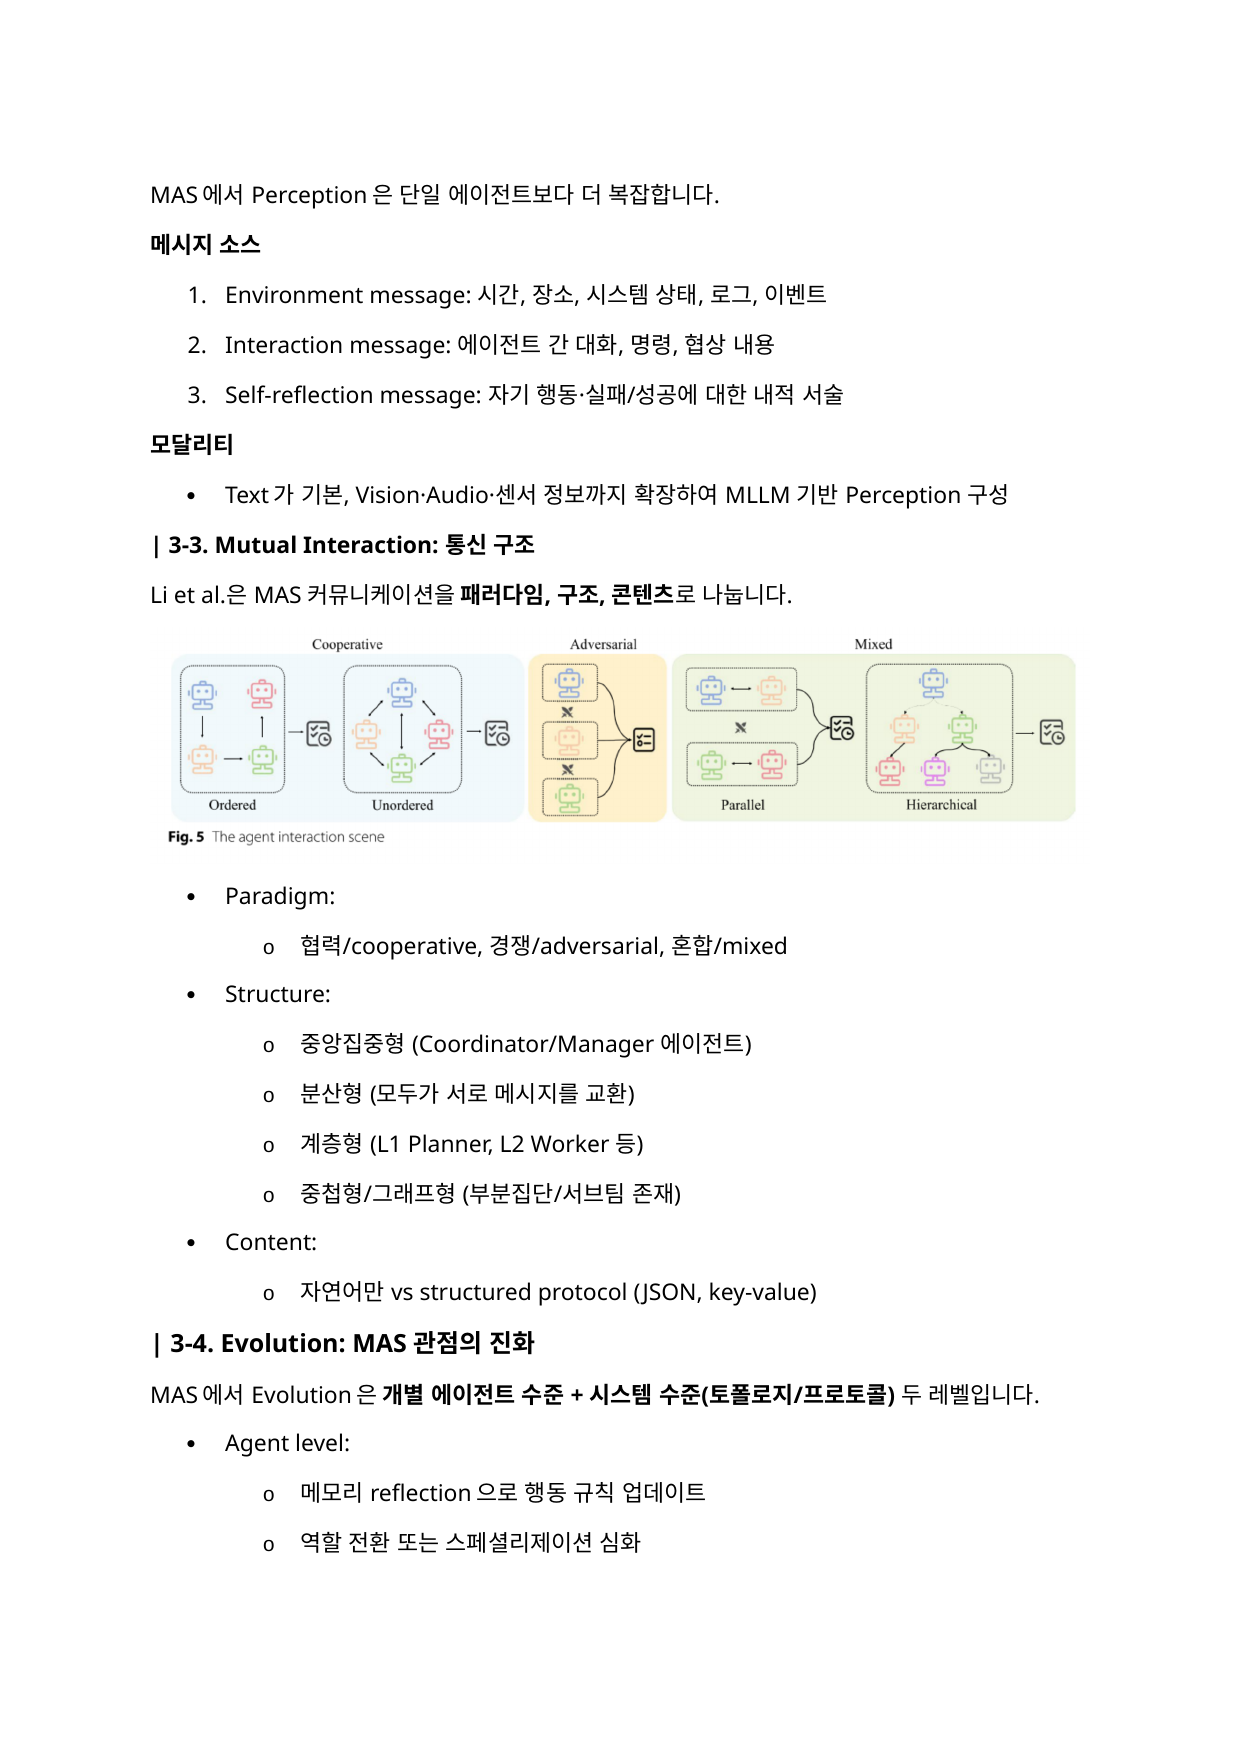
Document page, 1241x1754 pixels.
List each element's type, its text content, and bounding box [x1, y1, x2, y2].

list Paradigm: [187, 880, 1090, 911]
list 계층형 (L1 Planner, L2 Worker 등) [262, 1126, 1090, 1159]
list Text가 기본, Vision·Audio·센서 정보까지 확장하여 MLLM 기반 Perception 구성 [187, 477, 1090, 510]
list 분산형 (모두가 서로 메시지를 교환) [262, 1076, 1090, 1109]
list 자연어만 vs structured protocol (JSON, key-value) [262, 1274, 1090, 1307]
text | 3-4. Evolution: MAS 관점의 진화 [150, 1324, 1090, 1360]
list Structure: [187, 978, 1090, 1009]
picture [150, 627, 1091, 864]
list 역할 전환 또는 스페셜리제이션 심화 [262, 1524, 1090, 1558]
text MAS에서 Perception은 단일 에이전트보다 더 복잡합니다. [150, 177, 1090, 211]
list 중앙집중형 (Coordinator/Manager 에이전트) [262, 1026, 1090, 1059]
list 중첩형/그래프형 (부분집단/서브팀 존재) [262, 1176, 1090, 1209]
list Interaction message: 에이전트 간 대화, 명령, 협상 내용 [187, 327, 1090, 360]
text MAS에서 Evolution은 개별 에이전트 수준 + 시스템 수준(토폴로지/프로토콜) 두 레벨입니다. [150, 1377, 1090, 1410]
list 메모리 reflection으로 행동 규칙 업데이트 [262, 1474, 1090, 1508]
text 모달리티 [150, 427, 1090, 460]
list Self-reflection message: 자기 행동·실패/성공에 대한 내적 서술 [187, 377, 1090, 410]
list Agent level: [187, 1427, 1090, 1458]
list Environment message: 시간, 장소, 시스템 상태, 로그, 이벤트 [187, 277, 1090, 310]
list Content: [187, 1226, 1090, 1257]
list 협력/cooperative, 경쟁/adversarial, 혼합/mixed [262, 928, 1090, 961]
text 메시지 소스 [150, 227, 1090, 260]
text | 3-3. Mutual Interaction: 통신 구조 [150, 527, 1090, 560]
text Li et al.은 MAS 커뮤니케이션을 패러다임, 구조, 콘텐츠로 나눕니다. [150, 577, 1090, 610]
